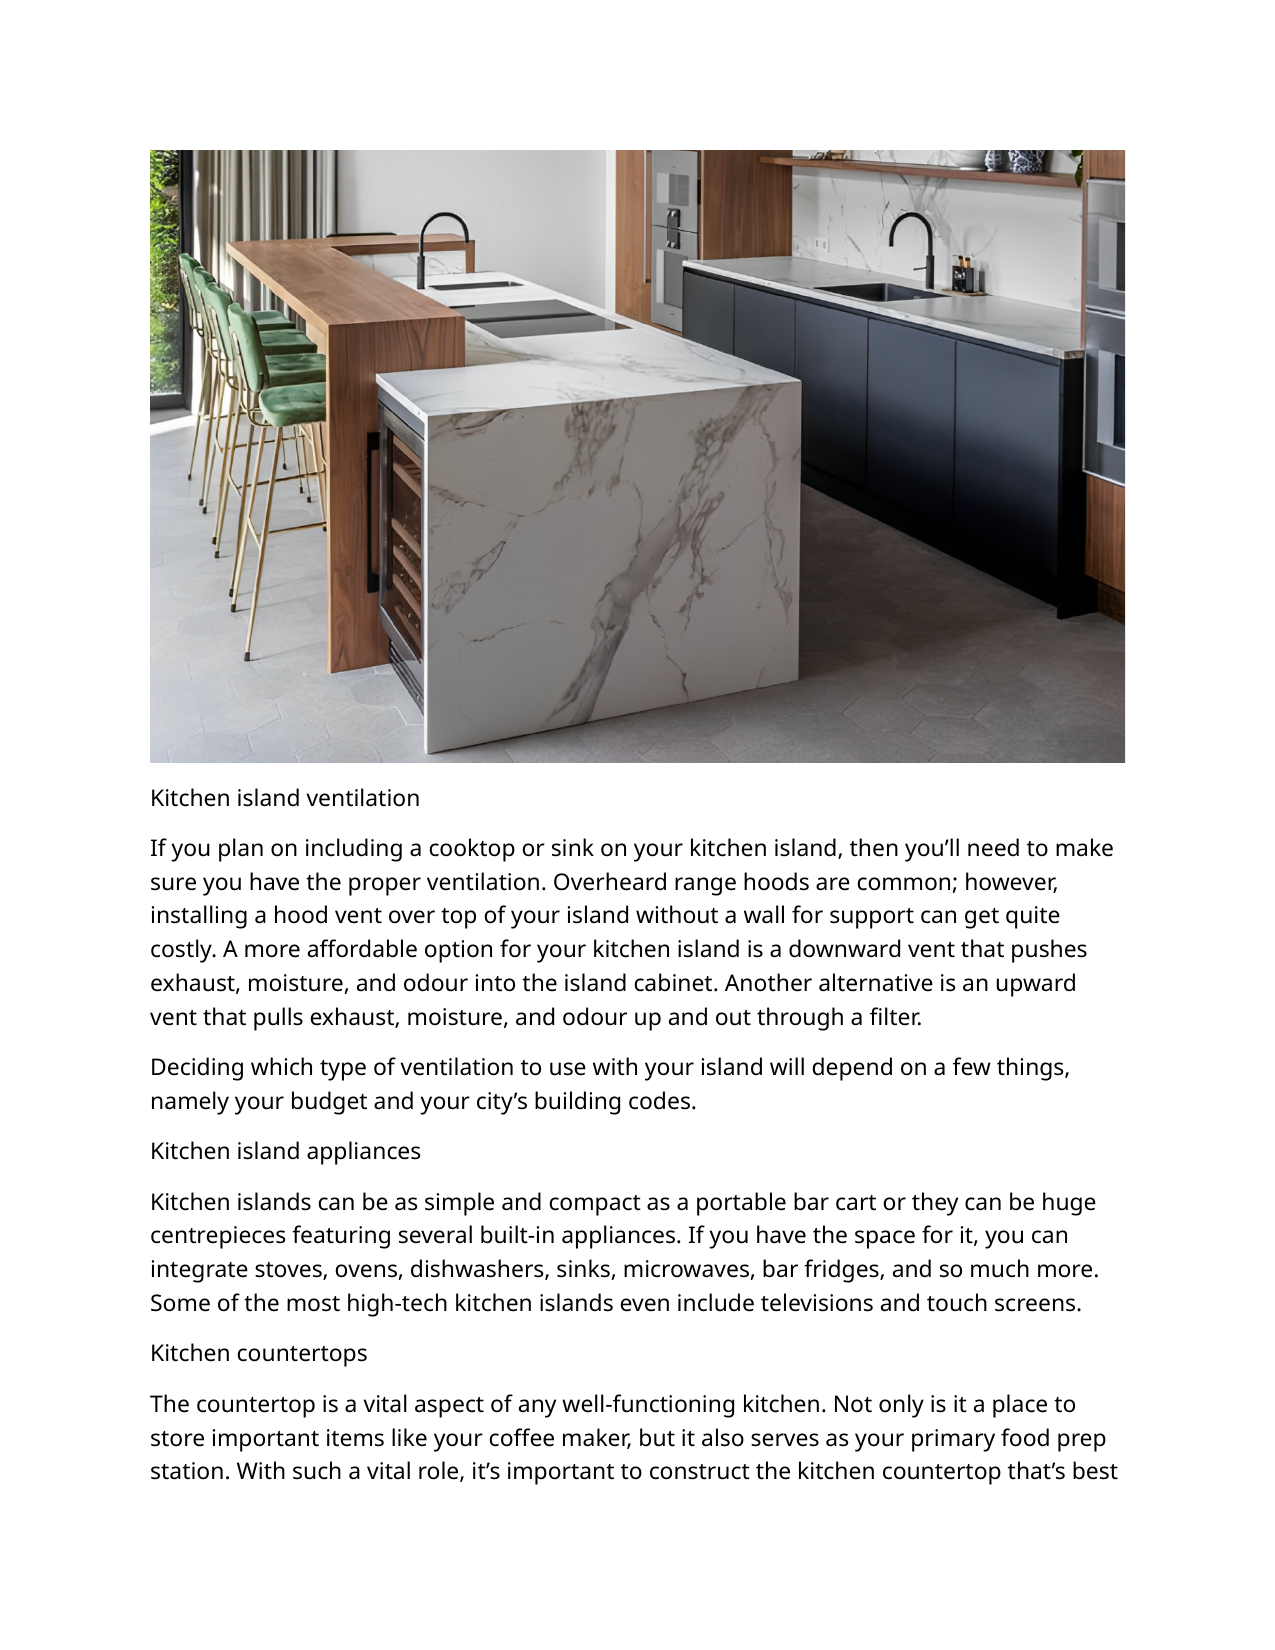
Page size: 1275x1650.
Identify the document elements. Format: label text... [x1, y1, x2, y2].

text Kitchen countertops [150, 1337, 1125, 1368]
text Kitchen island ventilation [150, 781, 1125, 813]
text Kitchen islands can be as simple and compact as a portable bar cart or they can be huge centrepieces featuring several built-in appliances. If you have the space for it, you can integrate stoves, ovens, dishwashers, sinks, microwaves, bar fridges, and so much more. Some of the most high-tech kitchen islands even include televisions and touch screens. [150, 1186, 1125, 1318]
picture [150, 150, 1125, 763]
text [150, 1388, 1125, 1486]
text If you plan on including a cooktop or sink on your kitchen island, then you’ll need to make sure you have the proper ventilation. Overheard range hoods are common; however, installing a hood vent over top of your island without a wall for support can get quite costly. A more affordable option for your kitchen island is a downward vent that pushes exhaust, moisture, and odour into the island cabinet. Another alternative is an upward vent that pulls exhaust, moisture, and odour up and out through a filter. [150, 832, 1125, 1032]
text Kitchen island appliances [150, 1135, 1125, 1166]
text Deciding which type of ventilation to use with your island will depend on a few things, namely your budget and your city’s building codes. [150, 1051, 1125, 1116]
